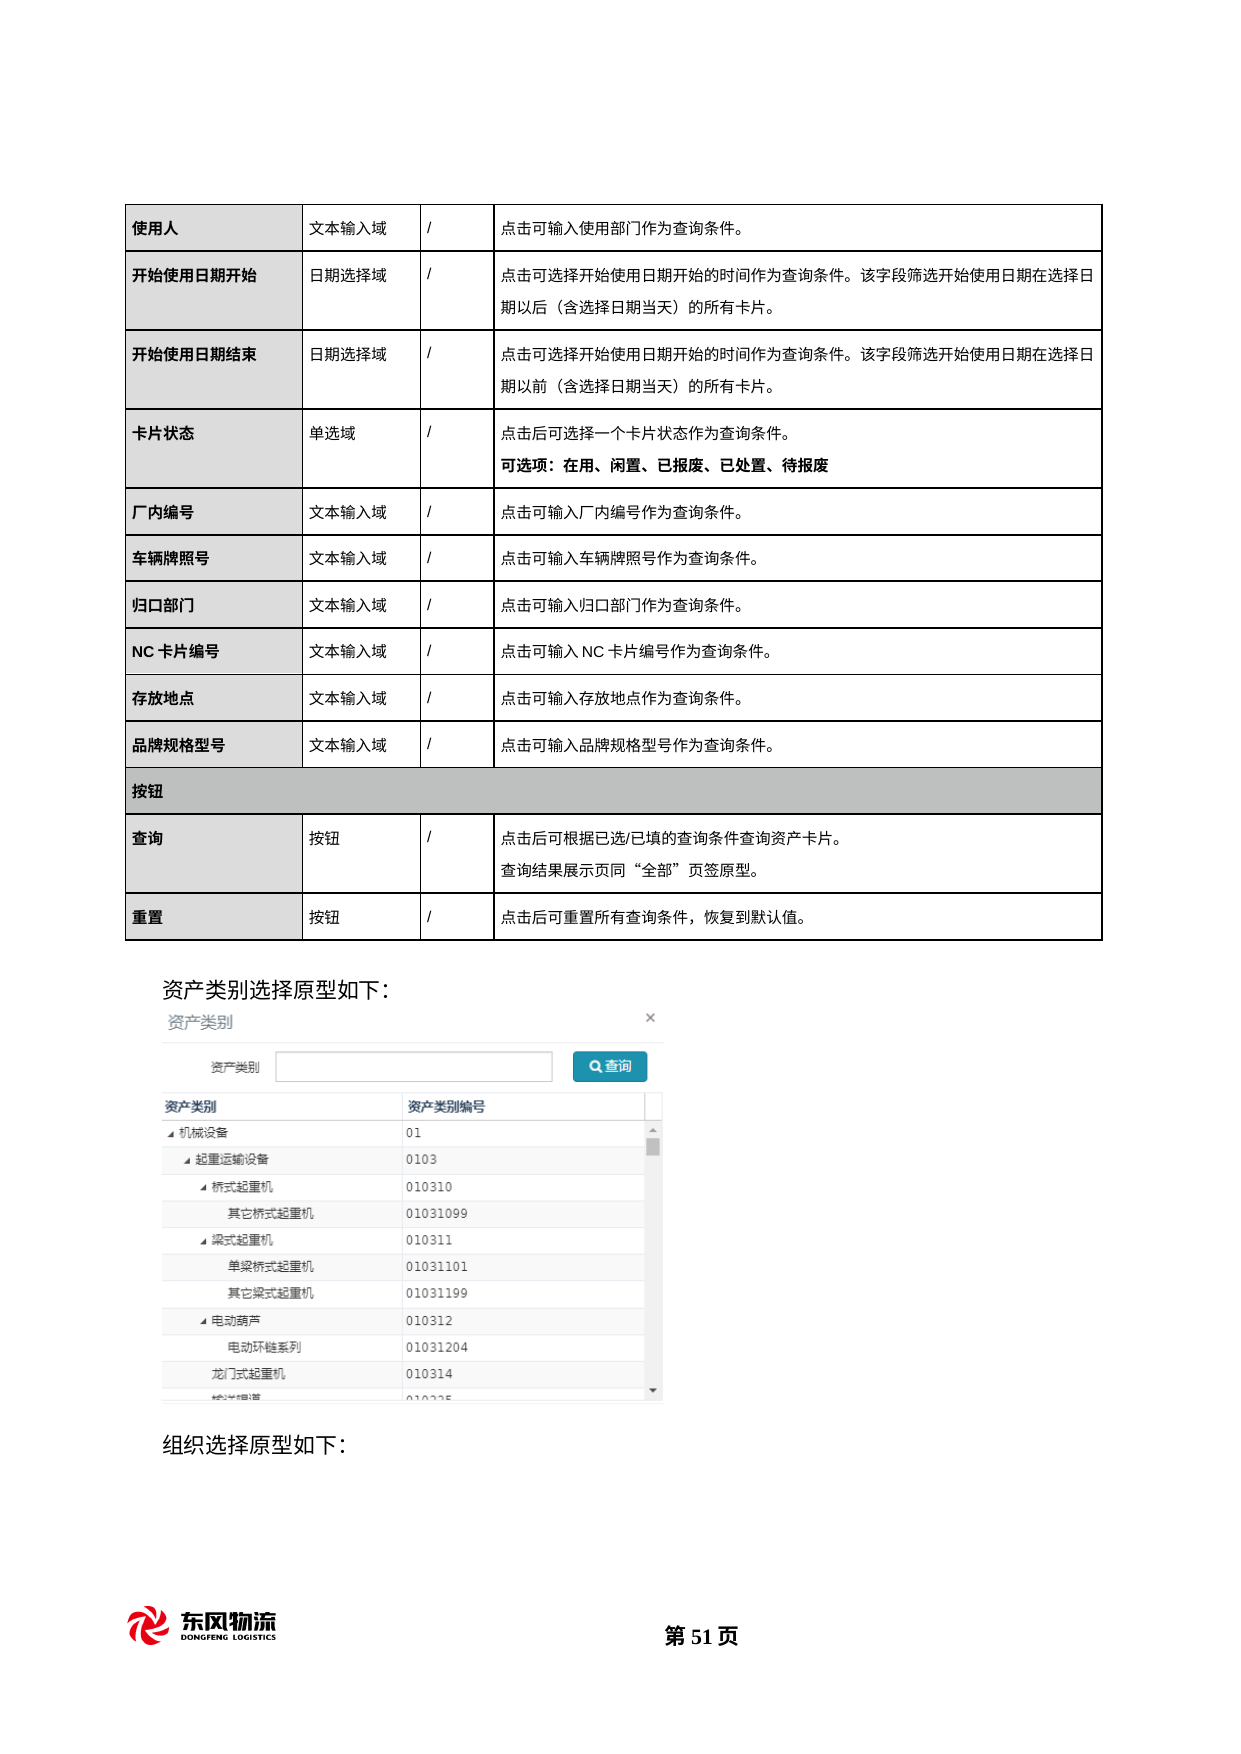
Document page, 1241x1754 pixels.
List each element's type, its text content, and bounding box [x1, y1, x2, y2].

table_cell / [421, 894, 493, 939]
table_cell 点击后可根据已选/已填的查询条件查询资产卡片。 查询结果展示页同“全部”页签原型。 [495, 815, 1101, 892]
table_cell 文本输入域 [303, 536, 420, 580]
table_cell 文本输入域 [303, 675, 420, 720]
table_cell / [421, 582, 493, 627]
picture [161, 1005, 665, 1404]
table_cell / [421, 675, 493, 720]
table_cell 使用人 [126, 205, 302, 250]
table_cell 点击后可选择一个卡片状态作为查询条件。 可选项：在用、闲置、已报废、已处置、待报废 [495, 410, 1101, 487]
table_cell / [421, 722, 493, 767]
table_cell 卡片状态 [126, 410, 302, 487]
table_cell 重置 [126, 894, 302, 939]
table_cell 文本输入域 [303, 489, 420, 534]
table_cell / [421, 252, 493, 329]
table_cell 车辆牌照号 [126, 536, 302, 580]
table_cell / [421, 489, 493, 534]
table_cell 文本输入域 [303, 205, 420, 250]
table_cell 点击可输入车辆牌照号作为查询条件。 [495, 536, 1101, 580]
table_cell 点击可输入归口部门作为查询条件。 [495, 582, 1101, 627]
table_cell 开始使用日期结束 [126, 331, 302, 408]
table_cell 按钮 [303, 815, 420, 892]
table_cell 日期选择域 [303, 331, 420, 408]
table_cell 文本输入域 [303, 582, 420, 627]
table_cell / [421, 536, 493, 580]
text 资产类别选择原型如下： [118, 973, 1122, 1005]
table_cell 点击可输入NC卡片编号作为查询条件。 [495, 629, 1101, 673]
table_cell 点击可输入使用部门作为查询条件。 [495, 205, 1101, 250]
table_cell / [421, 629, 493, 673]
table_cell 日期选择域 [303, 252, 420, 329]
text 组织选择原型如下： [118, 1428, 1122, 1460]
table_cell 点击可输入存放地点作为查询条件。 [495, 675, 1101, 720]
table_cell 文本输入域 [303, 722, 420, 767]
table_cell / [421, 815, 493, 892]
table_cell 点击可输入厂内编号作为查询条件。 [495, 489, 1101, 534]
table_cell 按钮 [126, 768, 1101, 813]
table_cell / [421, 205, 493, 250]
table_cell / [421, 331, 493, 408]
table_cell 按钮 [303, 894, 420, 939]
picture [127, 1606, 276, 1645]
table_cell NC卡片编号 [126, 629, 302, 673]
table_cell 开始使用日期开始 [126, 252, 302, 329]
table_cell 点击可选择开始使用日期开始的时间作为查询条件。该字段筛选开始使用日期在选择日期以前（含选择日期当天）的所有卡片。 [495, 331, 1101, 408]
table_cell 文本输入域 [303, 629, 420, 673]
table_cell 单选域 [303, 410, 420, 487]
table_cell 品牌规格型号 [126, 722, 302, 767]
table_cell 存放地点 [126, 675, 302, 720]
table_cell / [421, 410, 493, 487]
table_cell 点击可选择开始使用日期开始的时间作为查询条件。该字段筛选开始使用日期在选择日期以后（含选择日期当天）的所有卡片。 [495, 252, 1101, 329]
table_cell 点击后可重置所有查询条件，恢复到默认值。 [495, 894, 1101, 939]
table_cell 厂内编号 [126, 489, 302, 534]
table_cell 查询 [126, 815, 302, 892]
table_cell 点击可输入品牌规格型号作为查询条件。 [495, 722, 1101, 767]
table_cell 归口部门 [126, 582, 302, 627]
